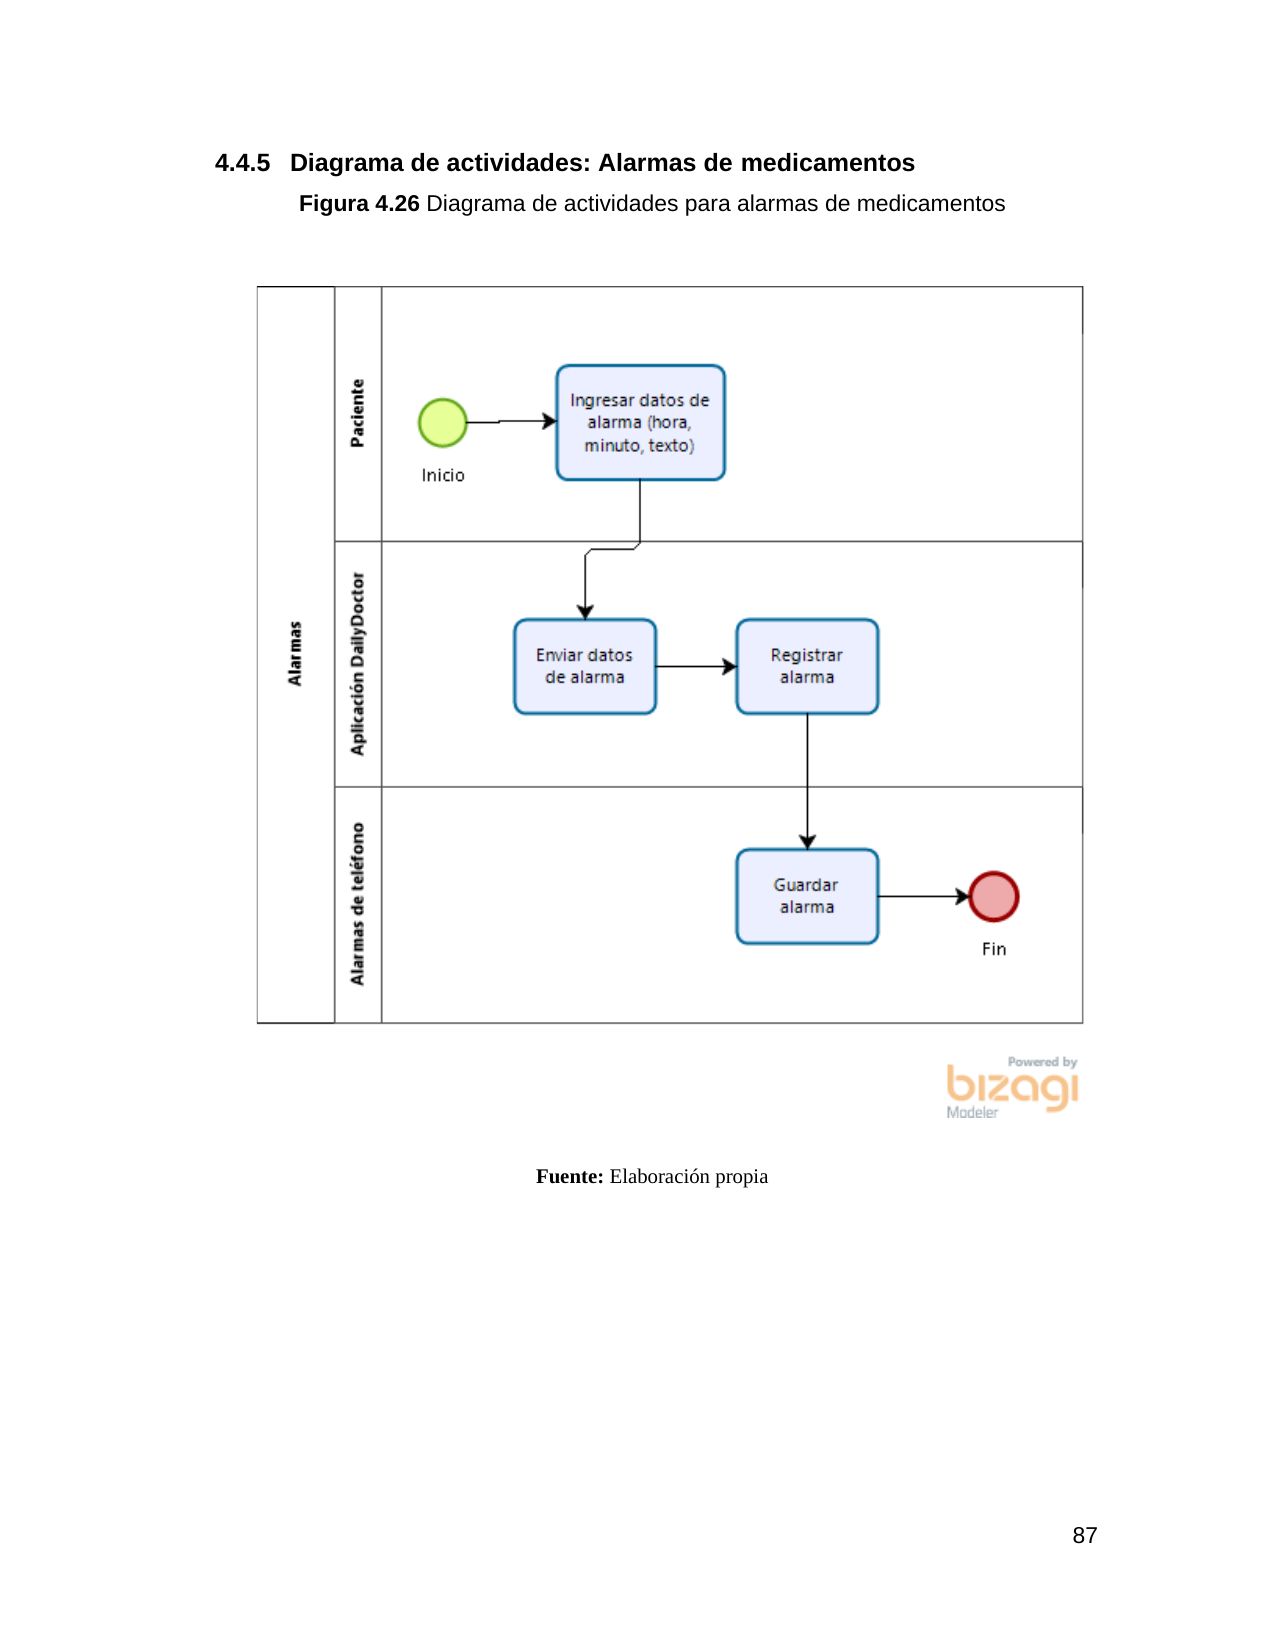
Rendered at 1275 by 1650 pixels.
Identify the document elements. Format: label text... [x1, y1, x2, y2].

text Figura 4.26 Diagrama de actividades para alarmas de medicamentos [204, 190, 1100, 217]
subtitle Diagrama de actividades: Alarmas de medicamentos [215, 147, 1152, 176]
text Fuente: Elaboración propia [204, 1164, 1100, 1188]
picture [256, 286, 1084, 1118]
